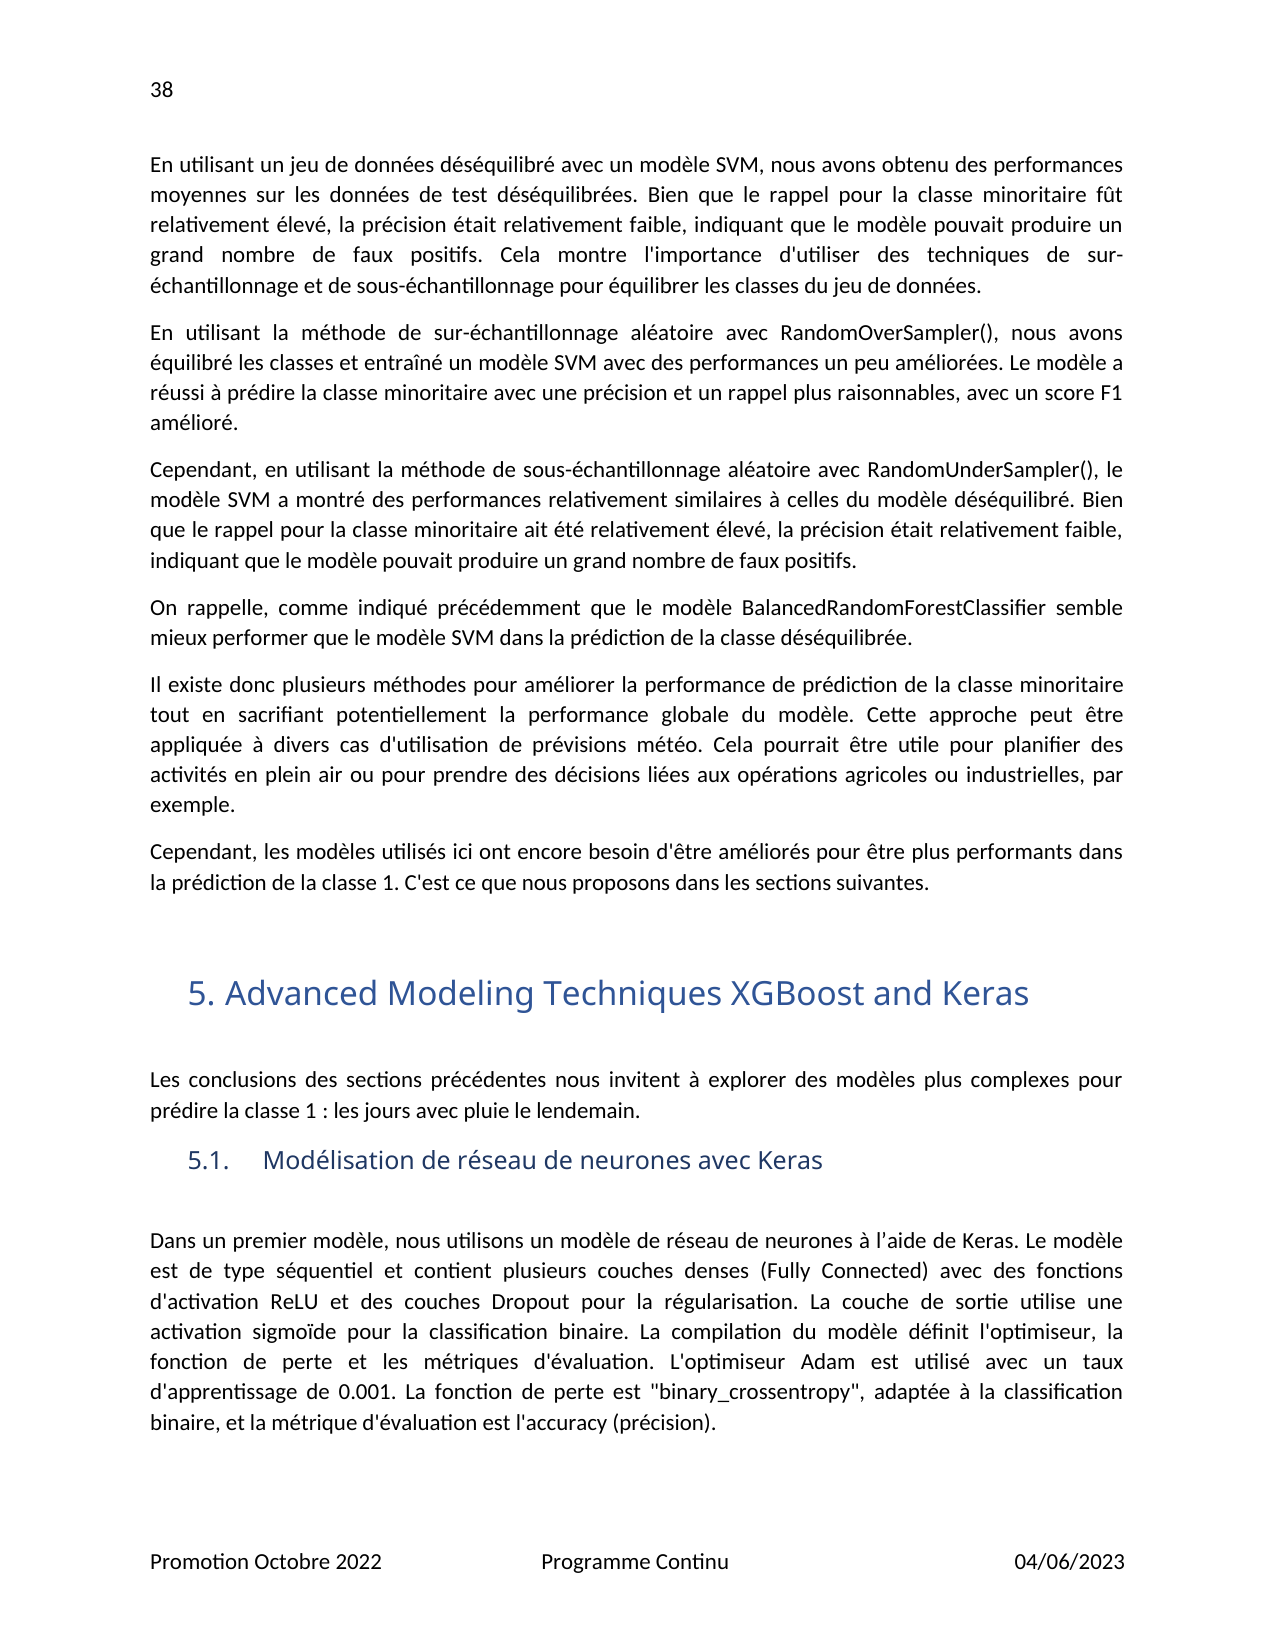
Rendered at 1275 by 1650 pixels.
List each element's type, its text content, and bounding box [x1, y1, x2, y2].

text En utilisant la méthode de sur-échantillonnage aléatoire avec RandomOverSampler(), nous avons équilibré les classes et entraîné un modèle SVM avec des performances un peu améliorées. Le modèle a réussi à prédire la classe minoritaire avec une précision et un rappel plus raisonnables, avec un score F1 amélioré. [150, 318, 1125, 436]
text Dans un premier modèle, nous utilisons un modèle de réseau de neurones à l’aide de Keras. Le modèle est de type séquentiel et contient plusieurs couches denses (Fully Connected) avec des fonctions d'activation ReLU et des couches Dropout pour la régularisation. La couche de sortie utilise une activation sigmoïde pour la classification binaire. La compilation du modèle définit l'optimiseur, la fonction de perte et les métriques d'évaluation. L'optimiseur Adam est utilisé avec un taux d'apprentissage de 0.001. La fonction de perte est "binary_crossentropy", adaptée à la classification binaire, et la métrique d'évaluation est l'accuracy (précision). [150, 1226, 1125, 1436]
subtitle Advanced Modeling Techniques XGBoost and Keras [187, 970, 1125, 1015]
text Cependant, les modèles utilisés ici ont encore besoin d'être améliorés pour être plus performants dans la prédiction de la classe 1. C'est ce que nous proposons dans les sections suivantes. [150, 837, 1125, 896]
text En utilisant un jeu de données déséquilibré avec un modèle SVM, nous avons obtenu des performances moyennes sur les données de test déséquilibrées. Bien que le rappel pour la classe minoritaire fût relativement élevé, la précision était relativement faible, indiquant que le modèle pouvait produire un grand nombre de faux positifs. Cela montre l'importance d'utiliser des techniques de sur-échantillonnage et de sous-échantillonnage pour équilibrer les classes du jeu de données. [150, 150, 1125, 299]
text On rappelle, comme indiqué précédemment que le modèle BalancedRandomForestClassifier semble mieux performer que le modèle SVM dans la prédiction de la classe déséquilibrée. [150, 593, 1125, 651]
text Cependant, en utilisant la méthode de sous-échantillonnage aléatoire avec RandomUnderSampler(), le modèle SVM a montré des performances relativement similaires à celles du modèle déséquilibré. Bien que le rappel pour la classe minoritaire ait été relativement élevé, la précision était relativement faible, indiquant que le modèle pouvait produire un grand nombre de faux positifs. [150, 455, 1125, 574]
text Il existe donc plusieurs méthodes pour améliorer la performance de prédiction de la classe minoritaire tout en sacrifiant potentiellement la performance globale du modèle. Cette approche peut être appliquée à divers cas d'utilisation de prévisions météo. Cela pourrait être utile pour planifier des activités en plein air ou pour prendre des décisions liées aux opérations agricoles ou industrielles, par exemple. [150, 670, 1125, 819]
text Les conclusions des sections précédentes nous invitent à explorer des modèles plus complexes pour prédire la classe 1 : les jours avec pluie le lendemain. [150, 1066, 1125, 1124]
subtitle Modélisation de réseau de neurones avec Keras [187, 1143, 1125, 1177]
